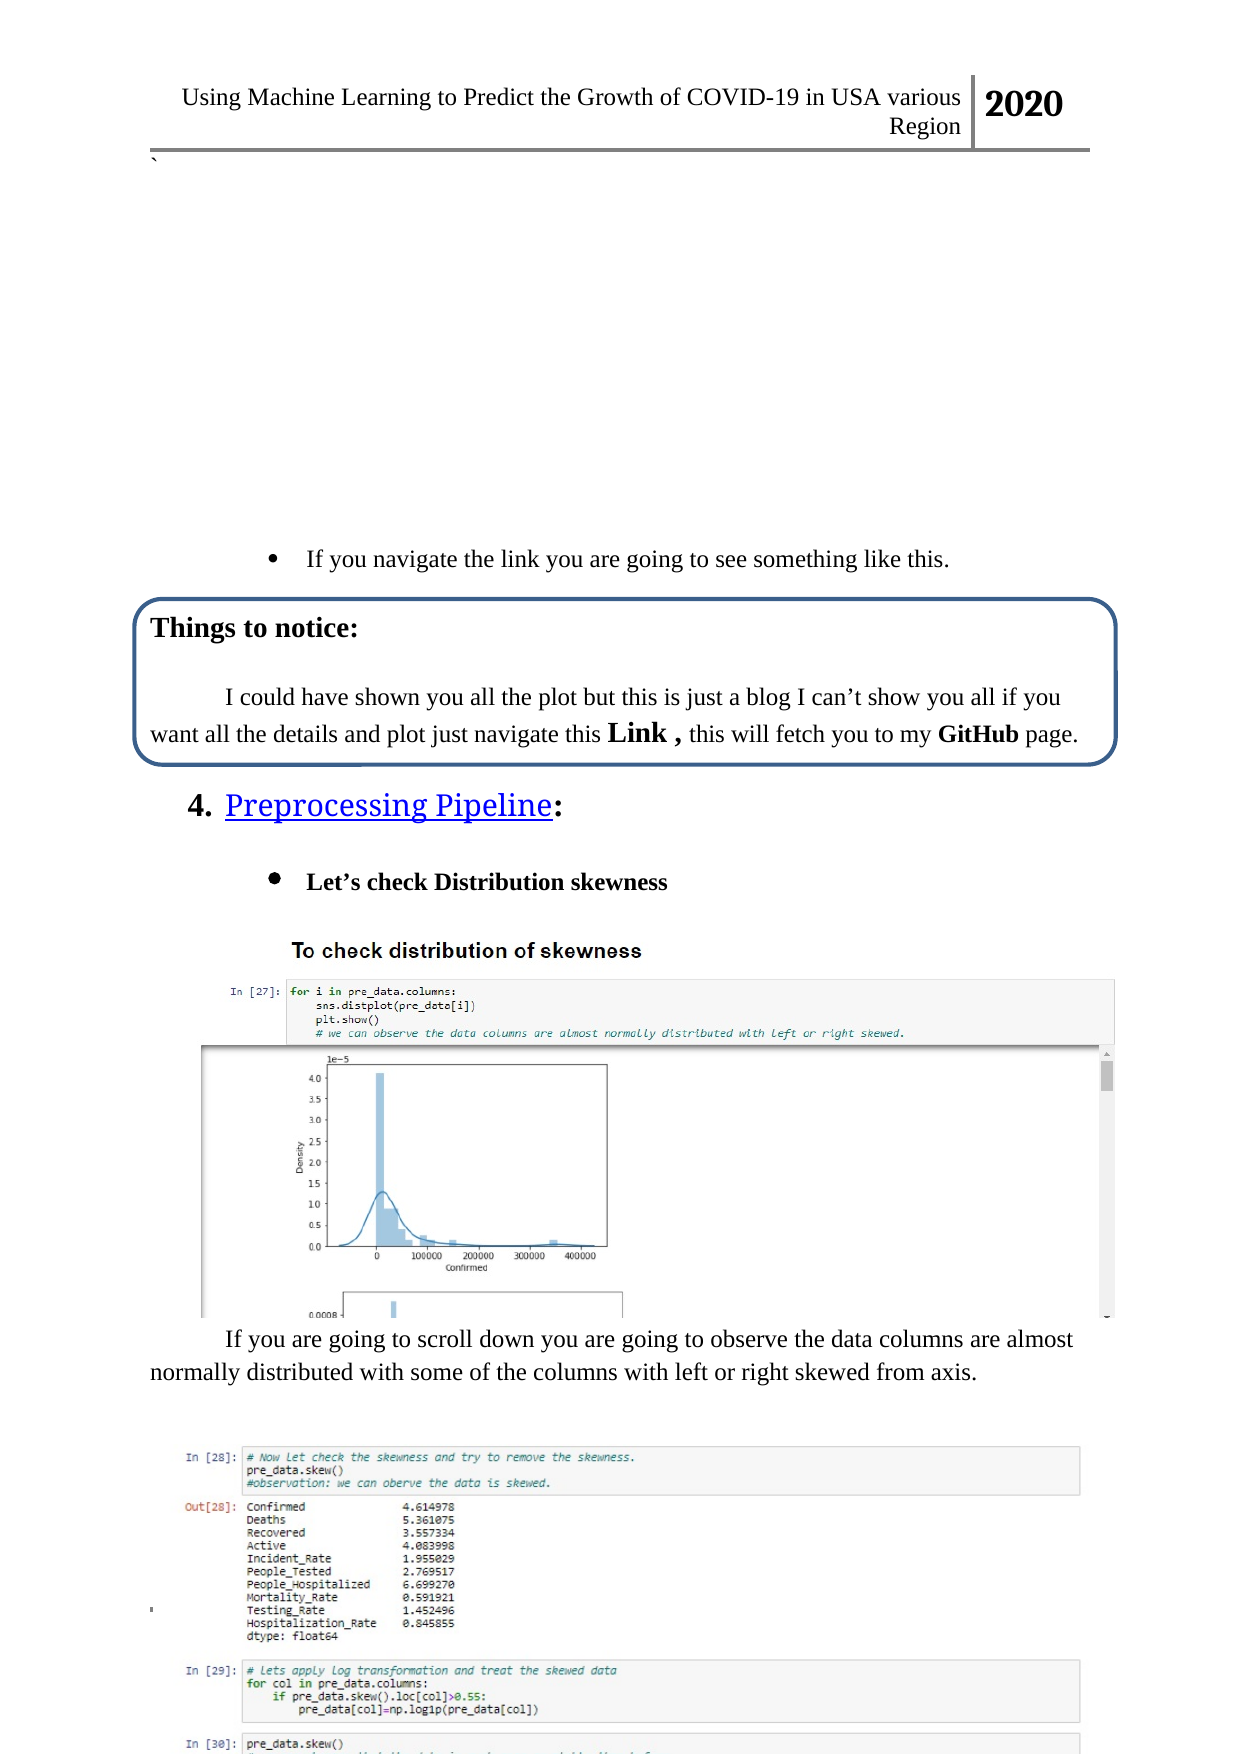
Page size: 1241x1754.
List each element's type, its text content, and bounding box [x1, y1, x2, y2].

list Let’s check Distribution skewness [269, 867, 1090, 897]
text Things to notice: [150, 610, 1090, 644]
text If you are going to scroll down you are going to observe the data columns are almost normally distributed with some of the columns with left or right skewed from axis. [150, 1324, 1090, 1386]
text I could have shown you all the plot but this is just a blog I can’t show you all if you want all the details and plot just navigate this Link , this will fetch you to my GitHub page. [150, 682, 1090, 749]
picture [189, 928, 1130, 1318]
list Preprocessing Pipeline: [187, 784, 1090, 825]
picture [153, 1444, 1094, 1754]
list If you navigate the link you are going to see something like this. [269, 544, 1090, 573]
